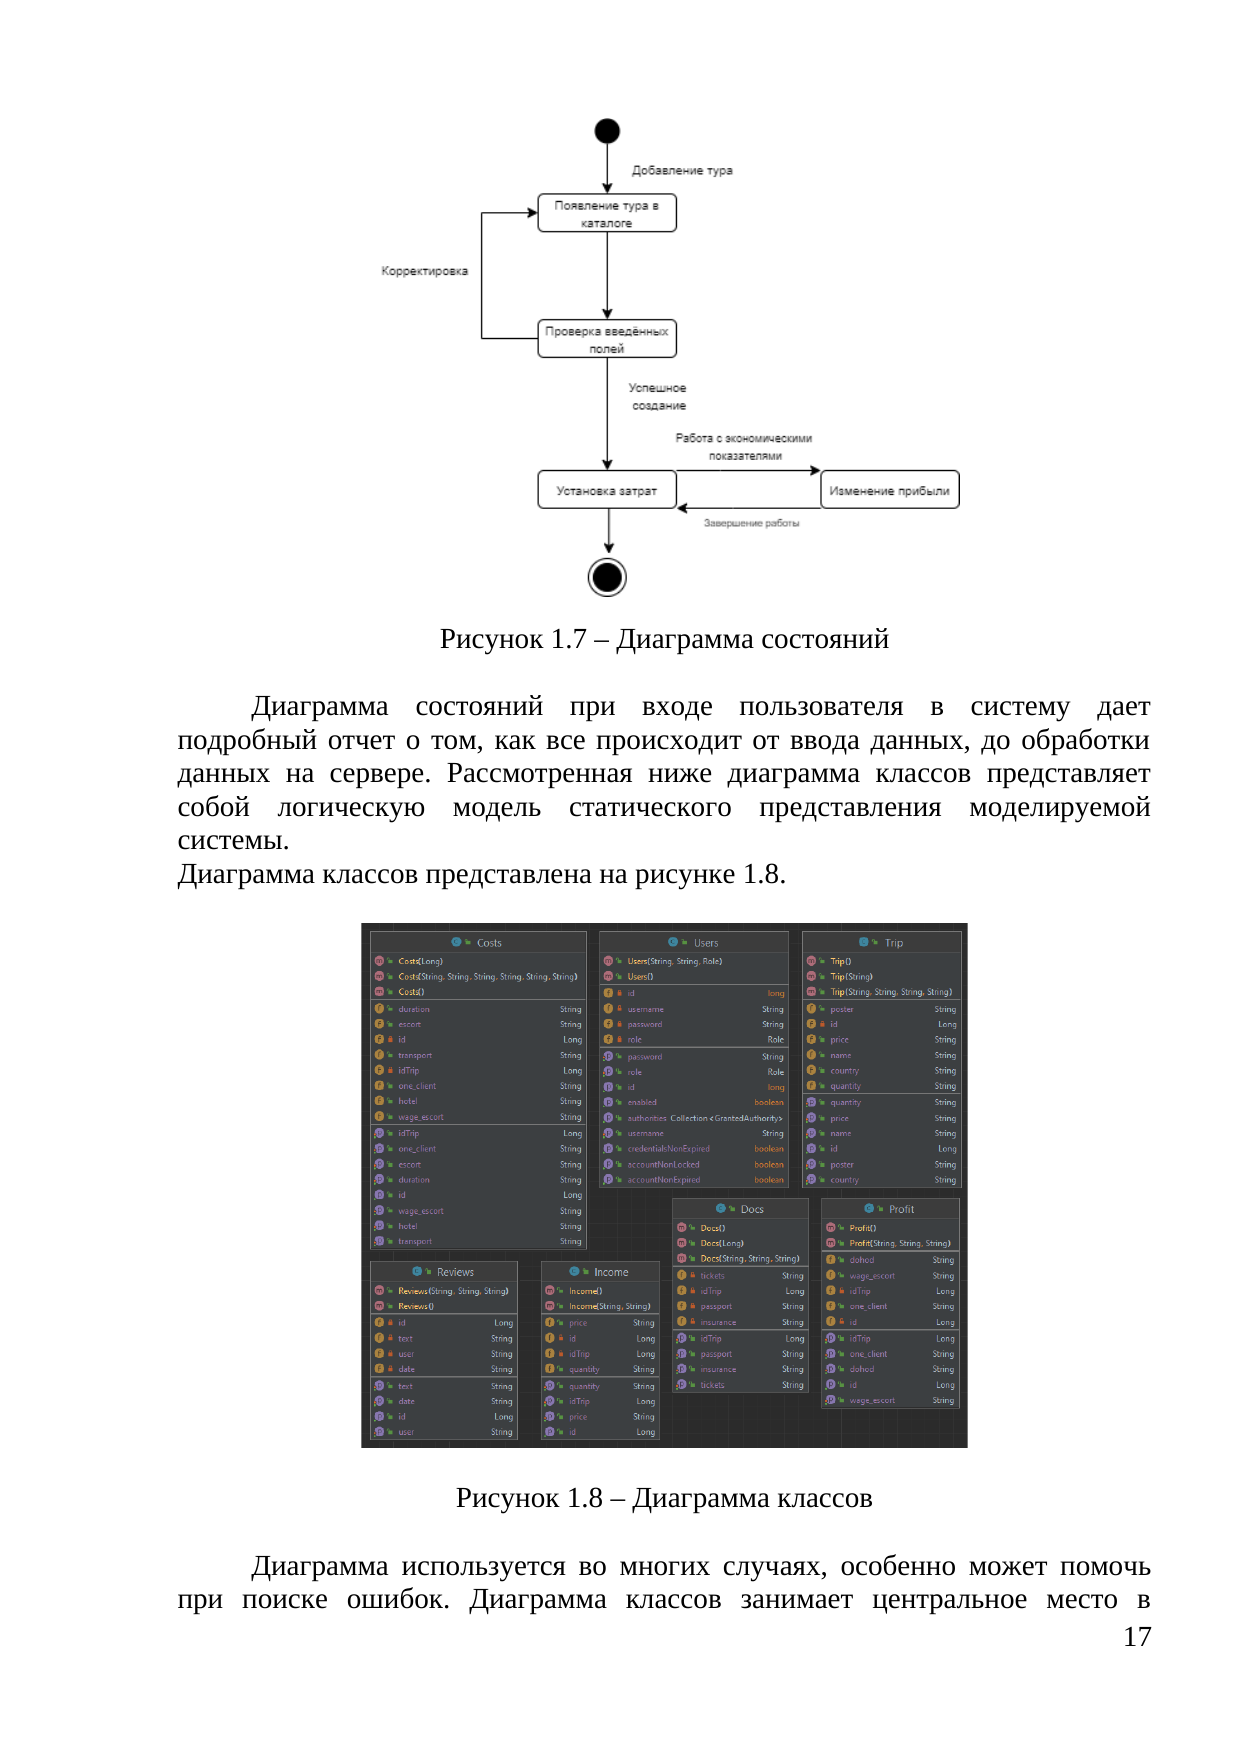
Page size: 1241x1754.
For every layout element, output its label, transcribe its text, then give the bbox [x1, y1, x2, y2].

picture [368, 118, 960, 597]
text Диаграмма состояний при входе пользователя в систему дает подробный отчет о том, как все происходит от ввода данных, до обработки данных на сервере. Рассмотренная ниже диаграмма классов представляет собой логическую модель статического представления моделируемой системы. [177, 688, 1152, 856]
text Диаграмма классов представлена на рисунке 1.8. [177, 856, 1152, 889]
text Рисунок 1.8 – Диаграмма классов [177, 1481, 1152, 1514]
text Рисунок 1.7 – Диаграмма состояний [177, 621, 1152, 655]
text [177, 1548, 1152, 1615]
picture [361, 923, 968, 1448]
